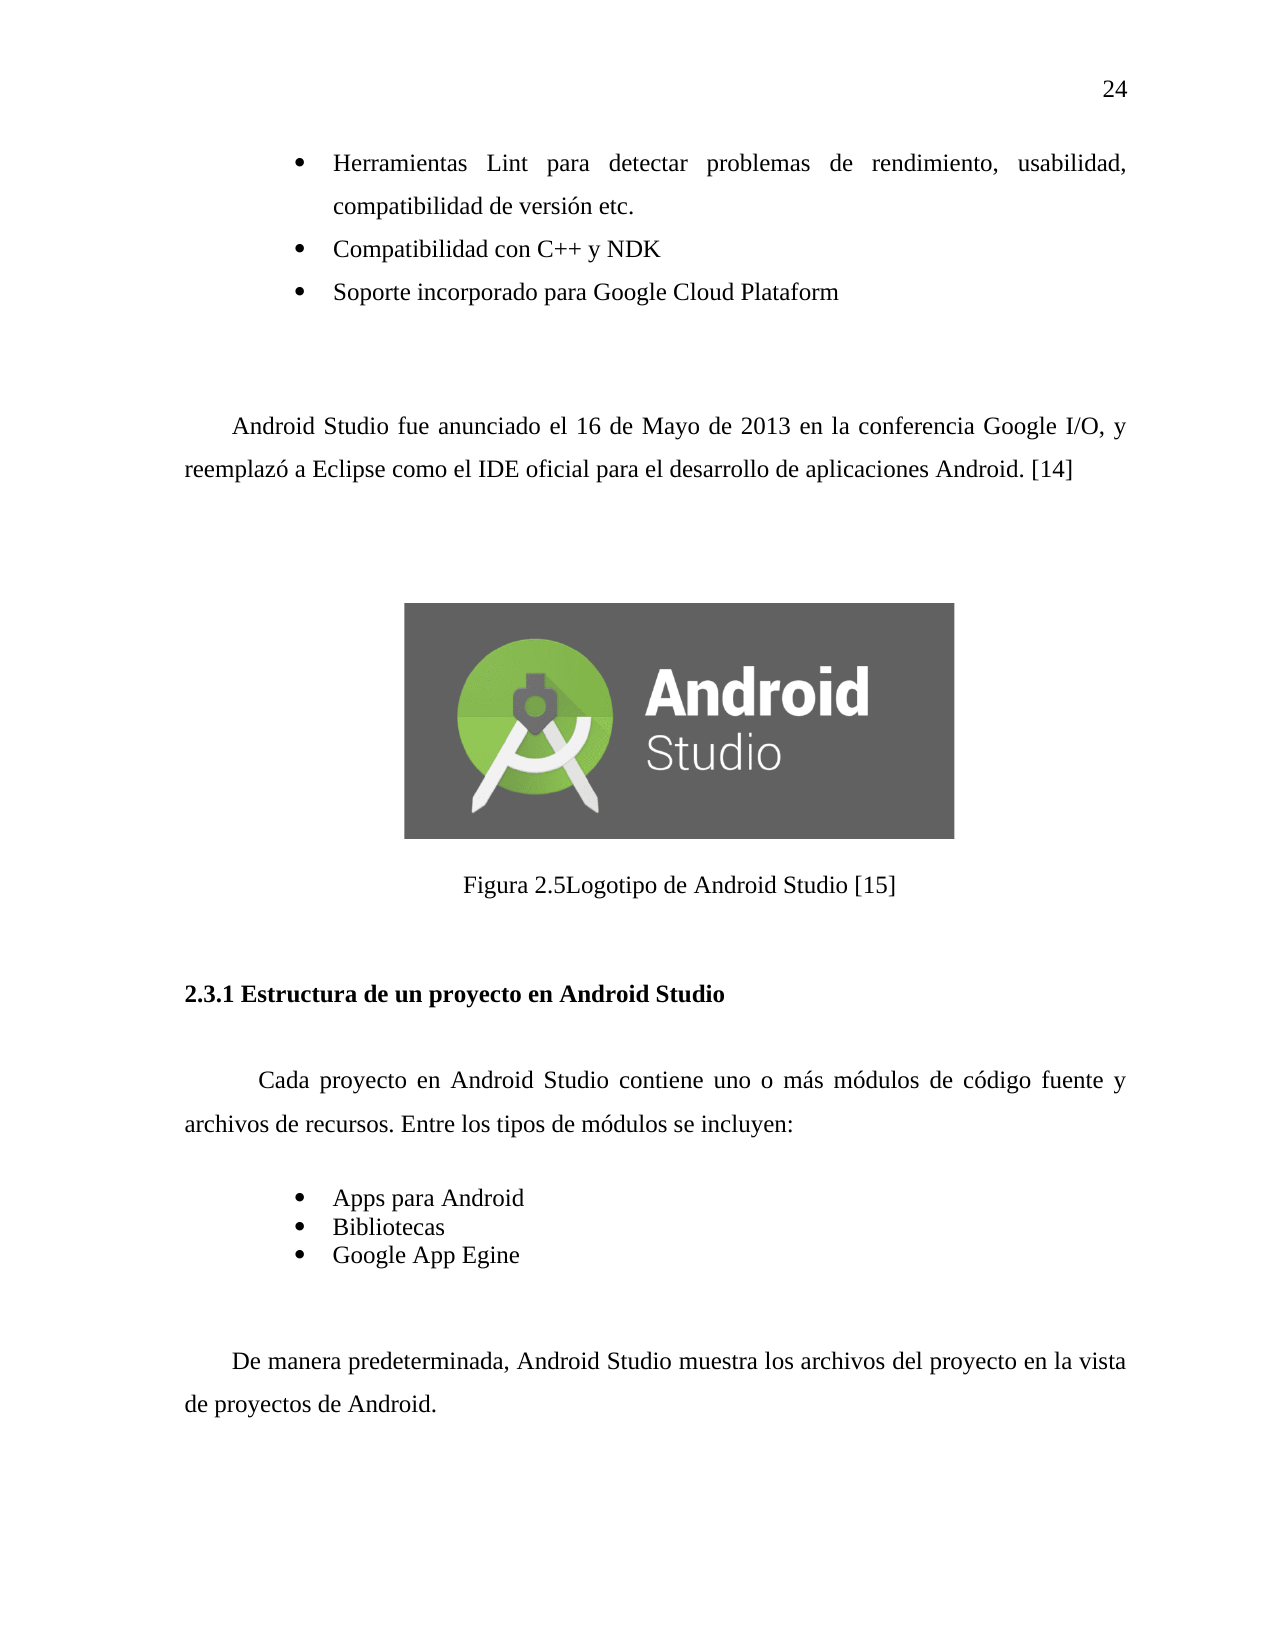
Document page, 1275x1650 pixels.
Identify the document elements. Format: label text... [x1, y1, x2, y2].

list Soporte incorporado para Google Cloud Plataform [295, 277, 1127, 306]
list Bibliotecas [295, 1212, 1127, 1241]
text Android Studio fue anunciado el 16 de Mayo de 2013 en la conferencia Google I/O, y reemplazó a Eclipse como el IDE oficial para el desarrollo de aplicaciones Android. [184, 411, 1127, 483]
list Google App Egine [295, 1241, 1127, 1269]
picture [404, 603, 955, 839]
text Cada proyecto en Android Studio contiene uno o más módulos de código fuente y archivos de recursos. Entre los tipos de módulos se incluyen: [184, 1066, 1127, 1137]
list Apps para Android [295, 1183, 1127, 1212]
list Compatibilidad con C++ y NDK [295, 234, 1127, 263]
list Herramientas Lint para detectar problemas de rendimiento, usabilidad, compatibilidad de versión etc. [295, 148, 1127, 219]
subtitle 2.3.1 Estructura de un proyecto en Android Studio [184, 979, 1127, 1008]
text De manera predeterminada, Android Studio muestra los archivos del proyecto en la vista de proyectos de Android. [184, 1346, 1127, 1418]
